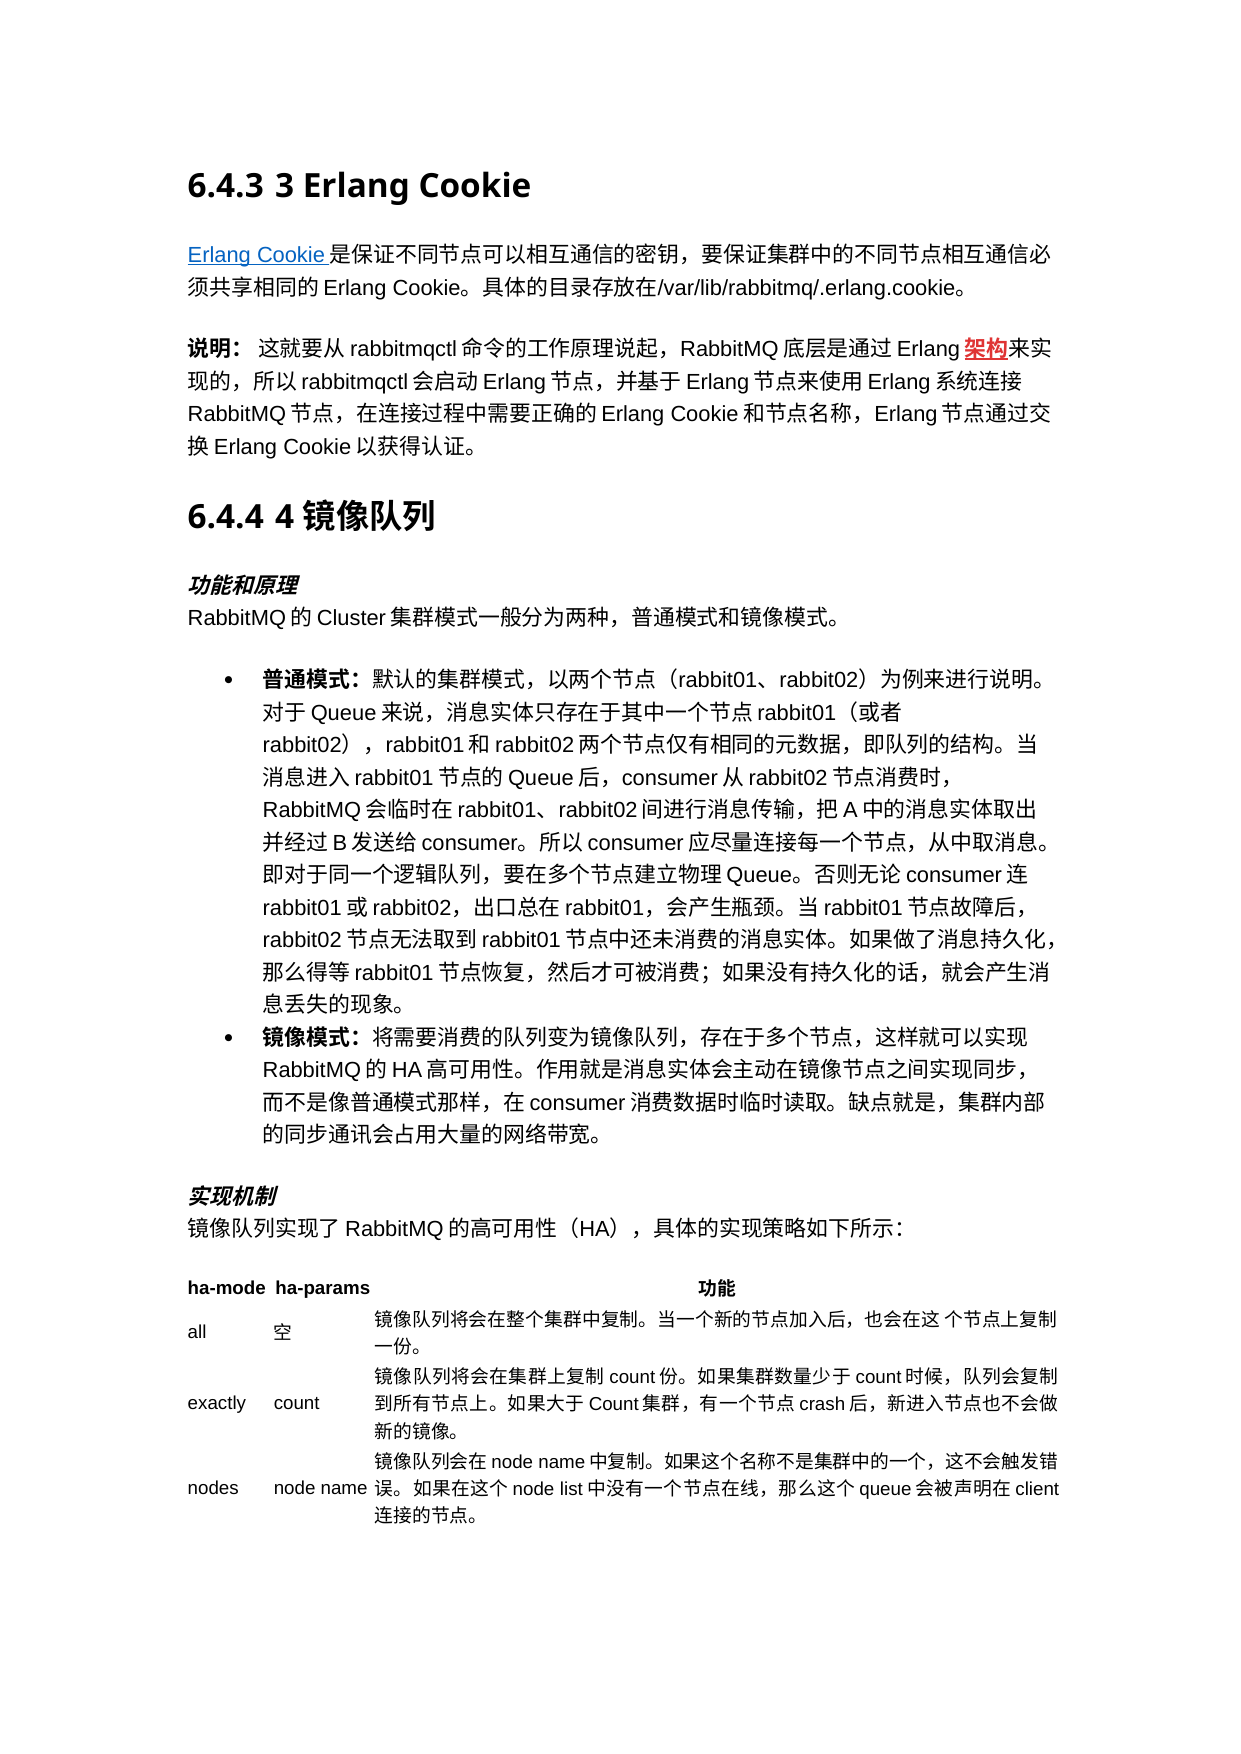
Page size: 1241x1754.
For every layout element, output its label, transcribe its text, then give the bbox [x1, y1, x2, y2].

table_cell 镜像队列将会在集群上复制count份。如果集群数量少于count时候，队列会复制到所有节点上。如果大于Count集群，有一个节点crash后，新进入节点也不会做新的镜像。 [373, 1360, 1061, 1445]
table_cell node name [272, 1445, 373, 1530]
table_header ha-mode [186, 1273, 272, 1303]
text Erlang Cookie是保证不同节点可以相互通信的密钥，要保证集群中的不同节点相互通信必须共享相同的Erlang Cookie。具体的目录存放在/var/lib/rabbitmq/.erlang.cookie。 [187, 237, 1053, 302]
table_cell 镜像队列将会在整个集群中复制。当一个新的节点加入后，也会在这 个节点上复制一份。 [373, 1303, 1061, 1360]
table_cell exactly [186, 1360, 272, 1445]
table_cell all [186, 1303, 272, 1360]
table_cell nodes [186, 1445, 272, 1530]
subtitle 3 Erlang Cookie [187, 162, 1053, 207]
table_cell 镜像队列会在node name中复制。如果这个名称不是集群中的一个，这不会触发错误。如果在这个node list中没有一个节点在线，那么这个queue会被声明在client连接的节点。 [373, 1445, 1061, 1530]
subtitle 4 镜像队列 [187, 490, 1053, 538]
text 实现机制 镜像队列实现了RabbitMQ的高可用性（HA），具体的实现策略如下所示： [187, 1178, 1053, 1243]
list 普通模式：默认的集群模式，以两个节点（rabbit01、rabbit02）为例来进行说明。对于Queue来说，消息实体只存在于其中一个节点rabbit01（或者rabbit02），rabbit01和rabbit02两个节点仅有相同的元数据，即队列的结构。当消息进入rabbit01节点的Queue后，consumer从rabbit02节点消费时，RabbitMQ会临时在rabbit01、rabbit02间进行消息传输，把A中的消息实体取出并经过B发送给consumer。所以consumer应尽量连接每一个节点，从中取消息。即对于同一个逻辑队列，要在多个节点建立物理Queue。否则无论consumer连rabbit01或rabbit02，出口总在rabbit01，会产生瓶颈。当rabbit01节点故障后，rabbit02节点无法取到rabbit01节点中还未消费的消息实体。如果做了消息持久化，那么得等rabbit01节点恢复，然后才可被消费；如果没有持久化的话，就会产生消息丢失的现象。 [225, 662, 1053, 1019]
list 镜像模式：将需要消费的队列变为镜像队列，存在于多个节点，这样就可以实现RabbitMQ的HA高可用性。作用就是消息实体会主动在镜像节点之间实现同步，而不是像普通模式那样，在consumer消费数据时临时读取。缺点就是，集群内部的同步通讯会占用大量的网络带宽。 [225, 1019, 1053, 1149]
text 功能和原理 RabbitMQ的Cluster集群模式一般分为两种，普通模式和镜像模式。 [187, 567, 1053, 632]
table_cell count [272, 1360, 373, 1445]
table_header 功能 [373, 1273, 1061, 1303]
text 说明： 这就要从rabbitmqctl命令的工作原理说起，RabbitMQ底层是通过Erlang架构来实现的，所以rabbitmqctl会启动Erlang节点，并基于Erlang节点来使用Erlang系统连接RabbitMQ节点，在连接过程中需要正确的Erlang Cookie和节点名称，Erlang节点通过交换Erlang Cookie以获得认证。 [187, 331, 1053, 461]
table_header ha-params [272, 1273, 373, 1303]
table_cell 空 [272, 1303, 373, 1360]
